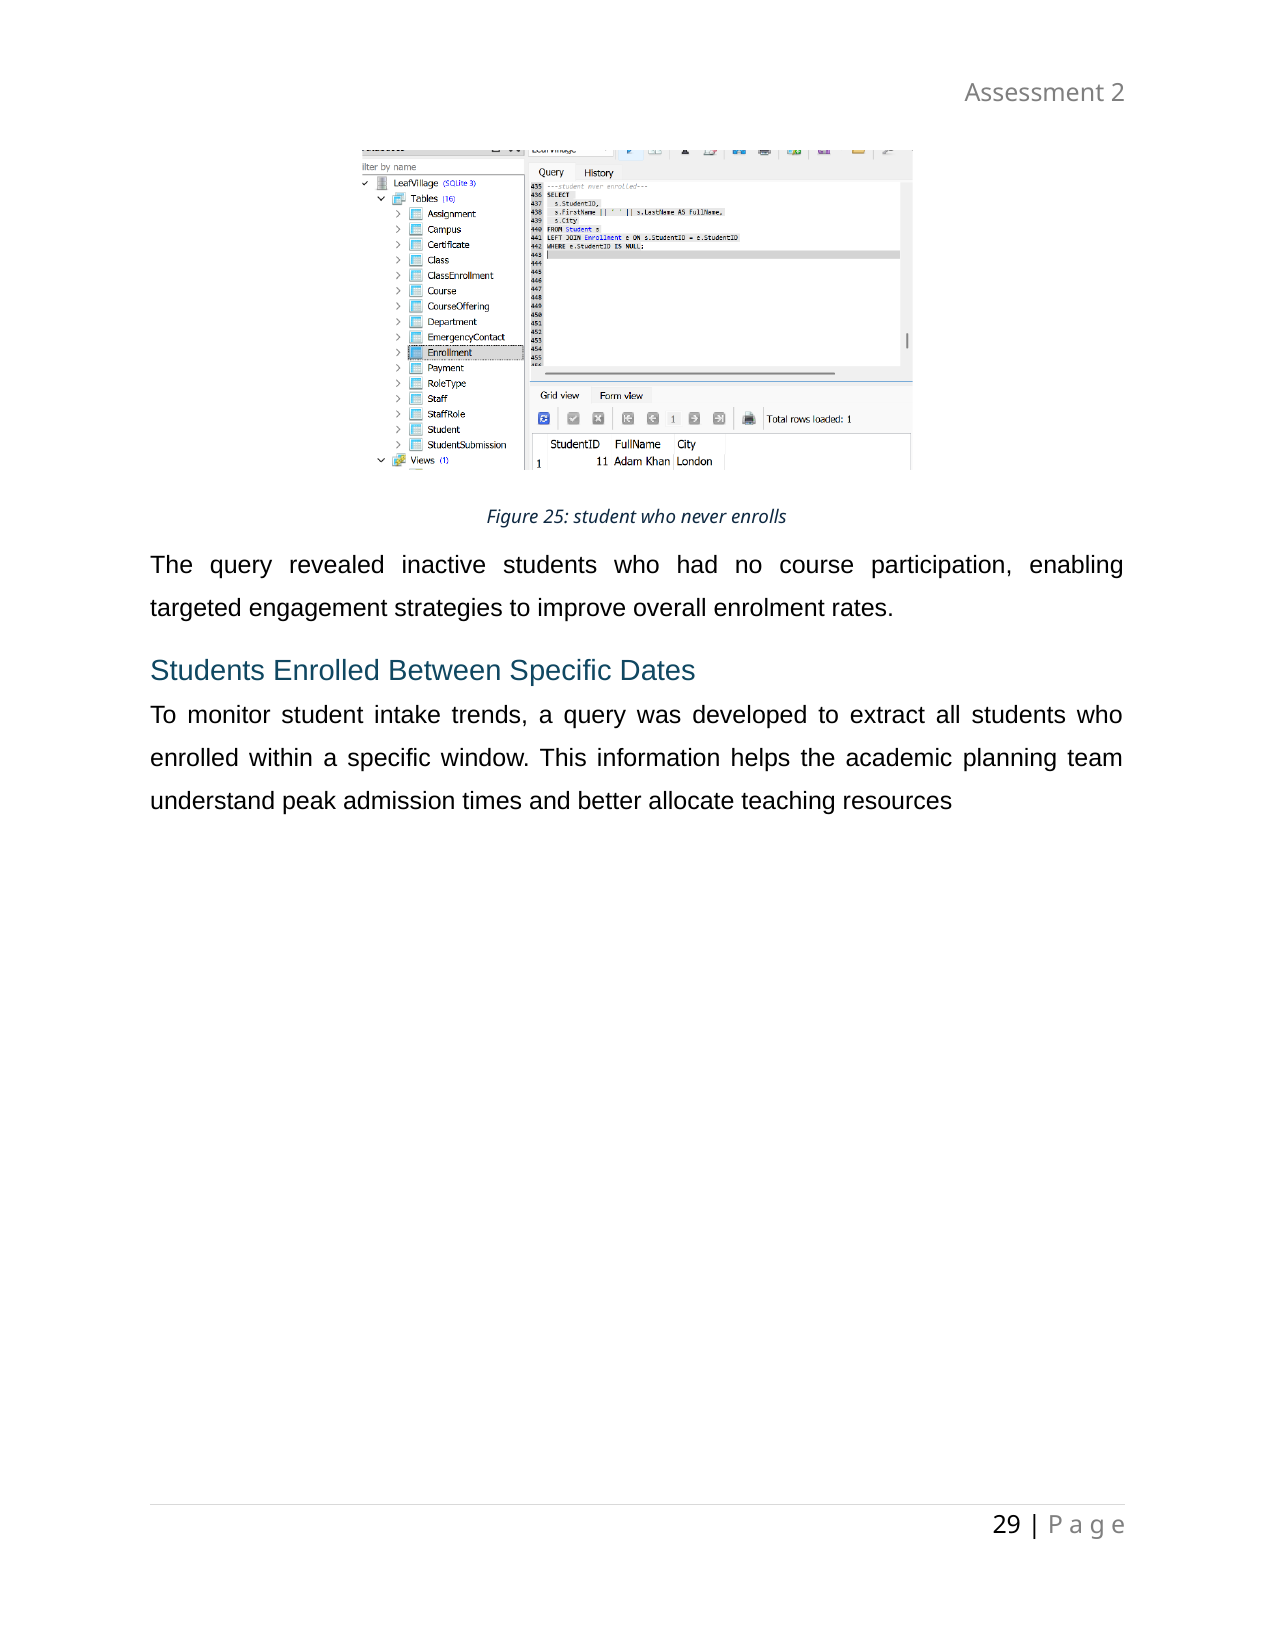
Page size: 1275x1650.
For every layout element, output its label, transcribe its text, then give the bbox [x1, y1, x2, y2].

text To monitor student intake trends, a query was developed to extract all students who enrolled within a specific window. This information helps the academic planning team understand peak admission times and better allocate teaching resources [150, 700, 1125, 815]
subtitle Students Enrolled Between Specific Dates [150, 653, 1125, 686]
text The query revealed inactive students who had no course participation, enabling targeted engagement strategies to improve overall enrolment rates. [150, 550, 1125, 622]
text Figure 25: student who never enrolls [150, 504, 1125, 529]
picture [362, 150, 913, 470]
